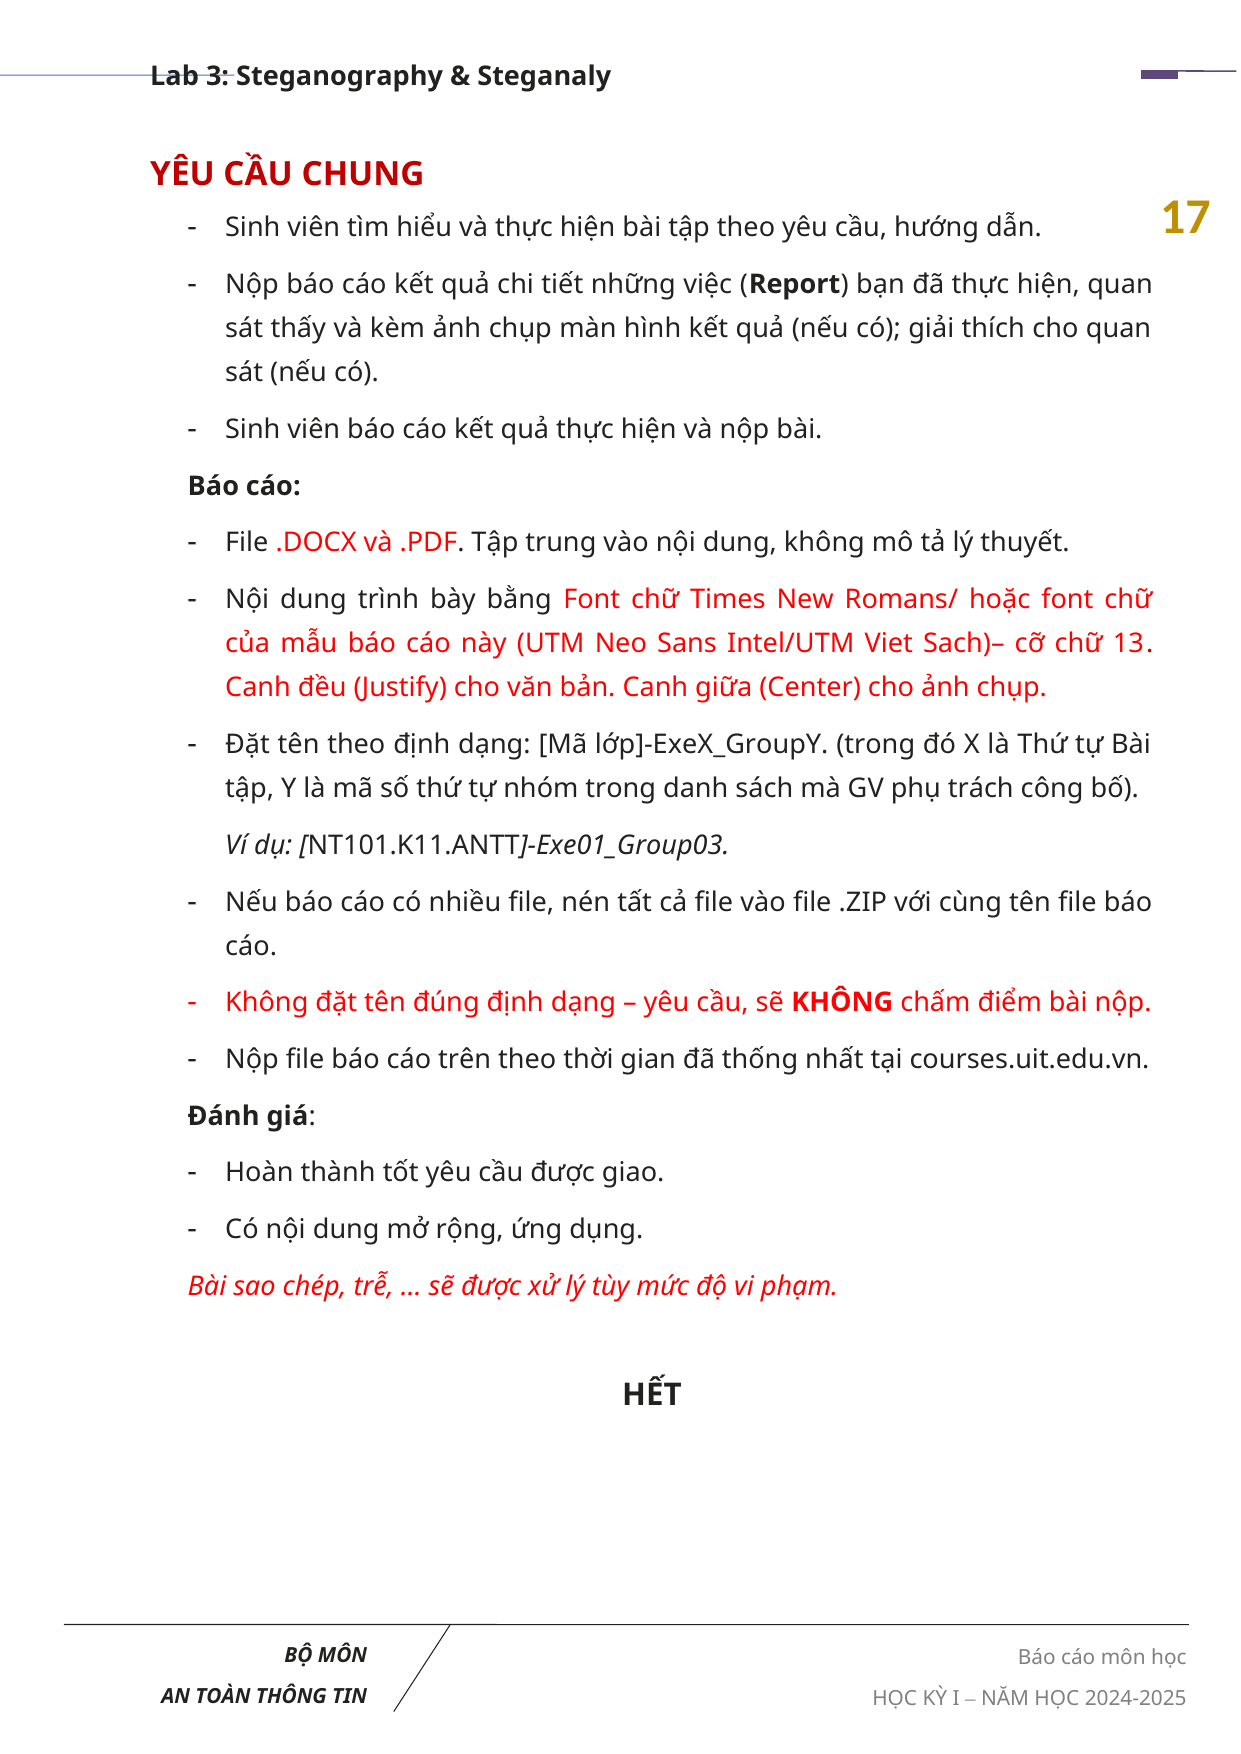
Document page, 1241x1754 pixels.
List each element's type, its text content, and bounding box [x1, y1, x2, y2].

list File .DOCX và .PDF. Tập trung vào nội dung, không mô tả lý thuyết. [187, 523, 1153, 560]
list Sinh viên tìm hiểu và thực hiện bài tập theo yêu cầu, hướng dẫn. [187, 208, 1153, 245]
list Nội dung trình bày bằng Font chữ Times New Romans/ hoặc font chữ của mẫu báo cáo này (UTM Neo Sans Intel/UTM Viet Sach)– cỡ chữ 13. Canh đều (Justify) cho văn bản. Canh giữa (Center) cho ảnh chụp. [187, 579, 1153, 705]
list Nộp báo cáo kết quả chi tiết những việc (Report) bạn đã thực hiện, quan sát thấy và kèm ảnh chụp màn hình kết quả (nếu có); giải thích cho quan sát (nếu có). [187, 264, 1153, 390]
subtitle YÊU CẦU CHUNG [150, 150, 1153, 195]
list Nộp file báo cáo trên theo thời gian đã thống nhất tại courses.uit.edu.vn. [187, 1039, 1153, 1076]
list Không đặt tên đúng định dạng – yêu cầu, sẽ KHÔNG chấm điểm bài nộp. [187, 983, 1153, 1020]
list Có nội dung mở rộng, ứng dụng. [187, 1209, 1153, 1246]
text Đánh giá: [150, 1096, 1153, 1133]
list Đặt tên theo định dạng: [Mã lớp]-ExeX_GroupY. (trong đó X là Thứ tự Bài tập, Y là mã số thứ tự nhóm trong danh sách mà GV phụ trách công bố). [187, 724, 1153, 806]
text HẾT [150, 1372, 1153, 1415]
list Hoàn thành tốt yêu cầu được giao. [187, 1153, 1153, 1190]
text Bài sao chép, trễ, … sẽ được xử lý tùy mức độ vi phạm. [150, 1266, 1153, 1303]
text Ví dụ: [NT101.K11.ANTT]-Exe01_Group03. [225, 825, 1153, 862]
text Báo cáo: [150, 466, 1153, 503]
list Nếu báo cáo có nhiều file, nén tất cả file vào file .ZIP với cùng tên file báo cáo. [187, 882, 1153, 963]
list Sinh viên báo cáo kết quả thực hiện và nộp bài. [187, 409, 1153, 446]
